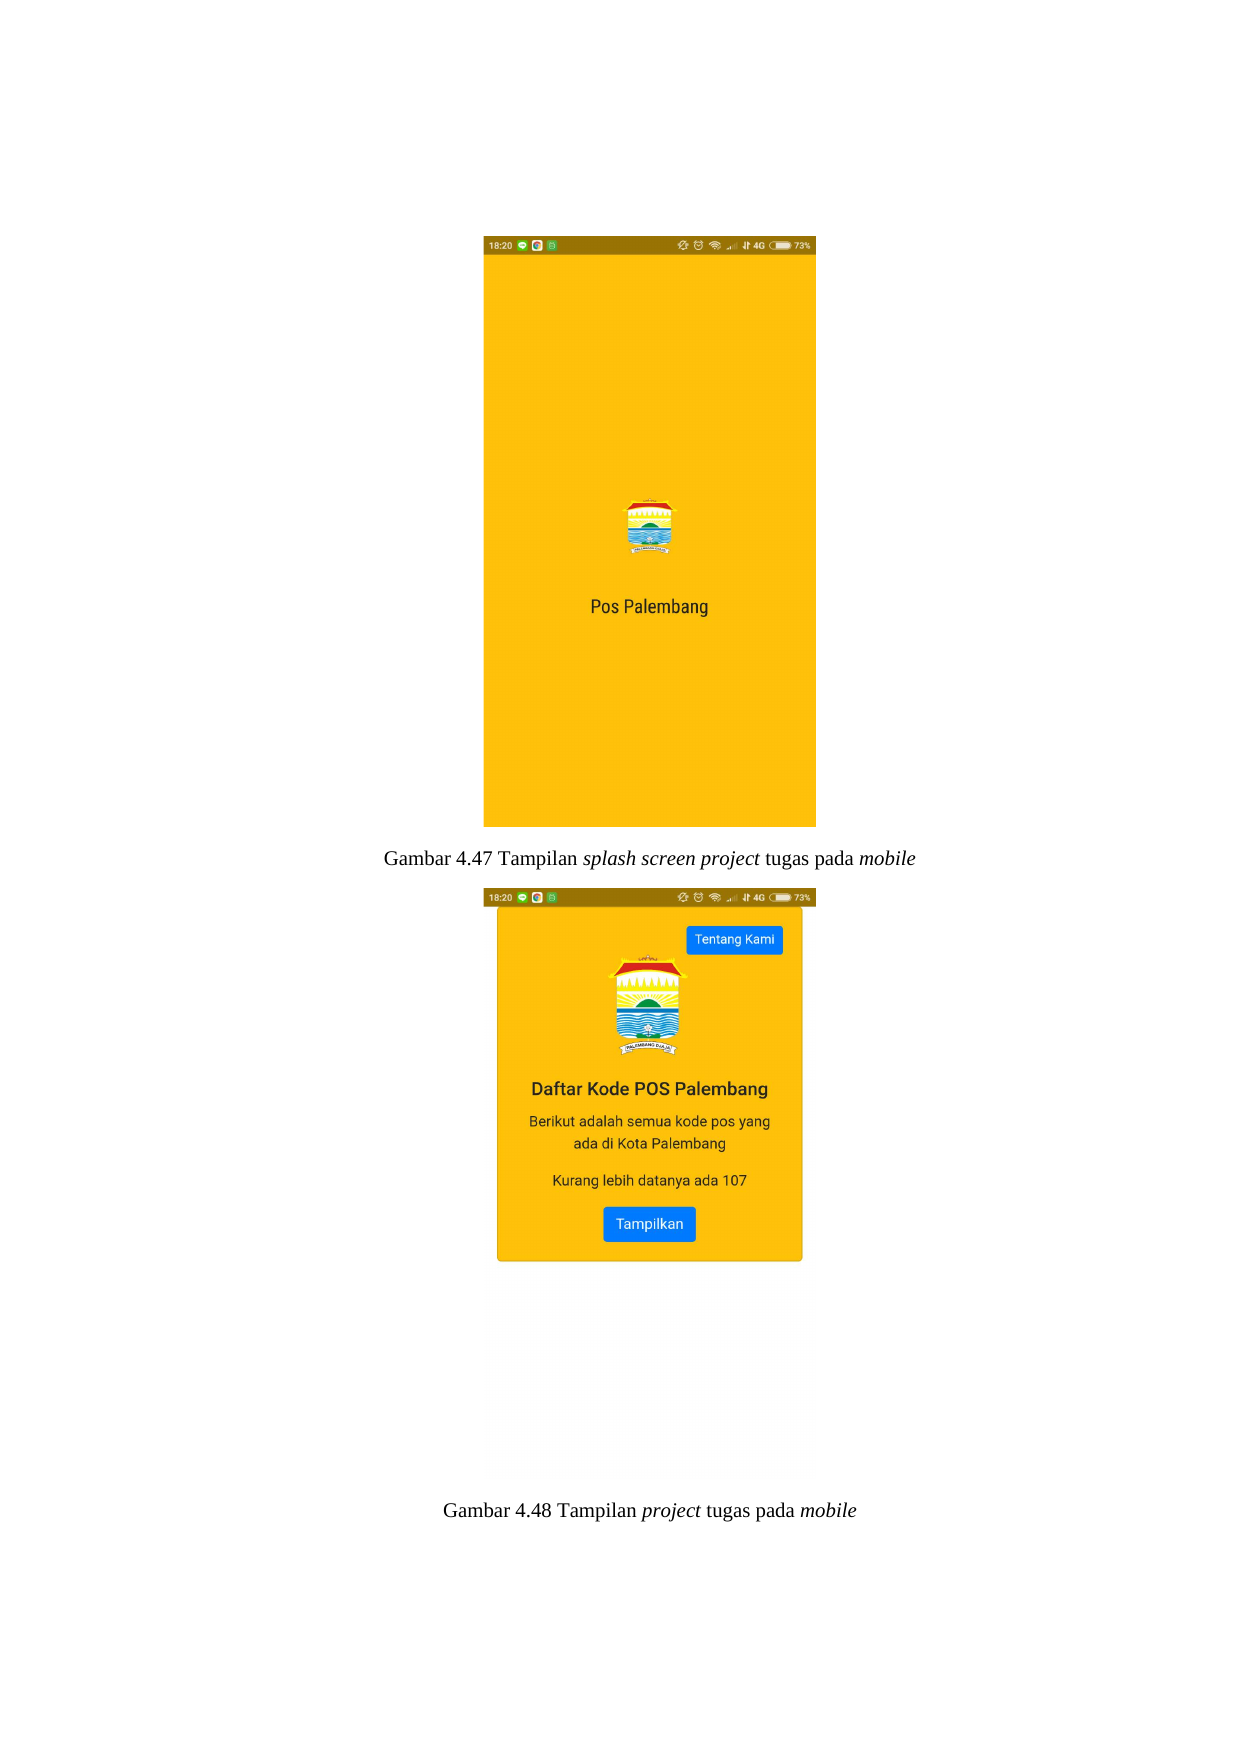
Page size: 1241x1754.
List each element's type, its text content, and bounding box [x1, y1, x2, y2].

picture [483, 888, 816, 1479]
picture [483, 236, 816, 827]
text Gambar 4.48 Tampilan project tugas pada mobile [236, 1498, 1063, 1522]
text Gambar 4.47 Tampilan splash screen project tugas pada mobile [236, 846, 1063, 870]
